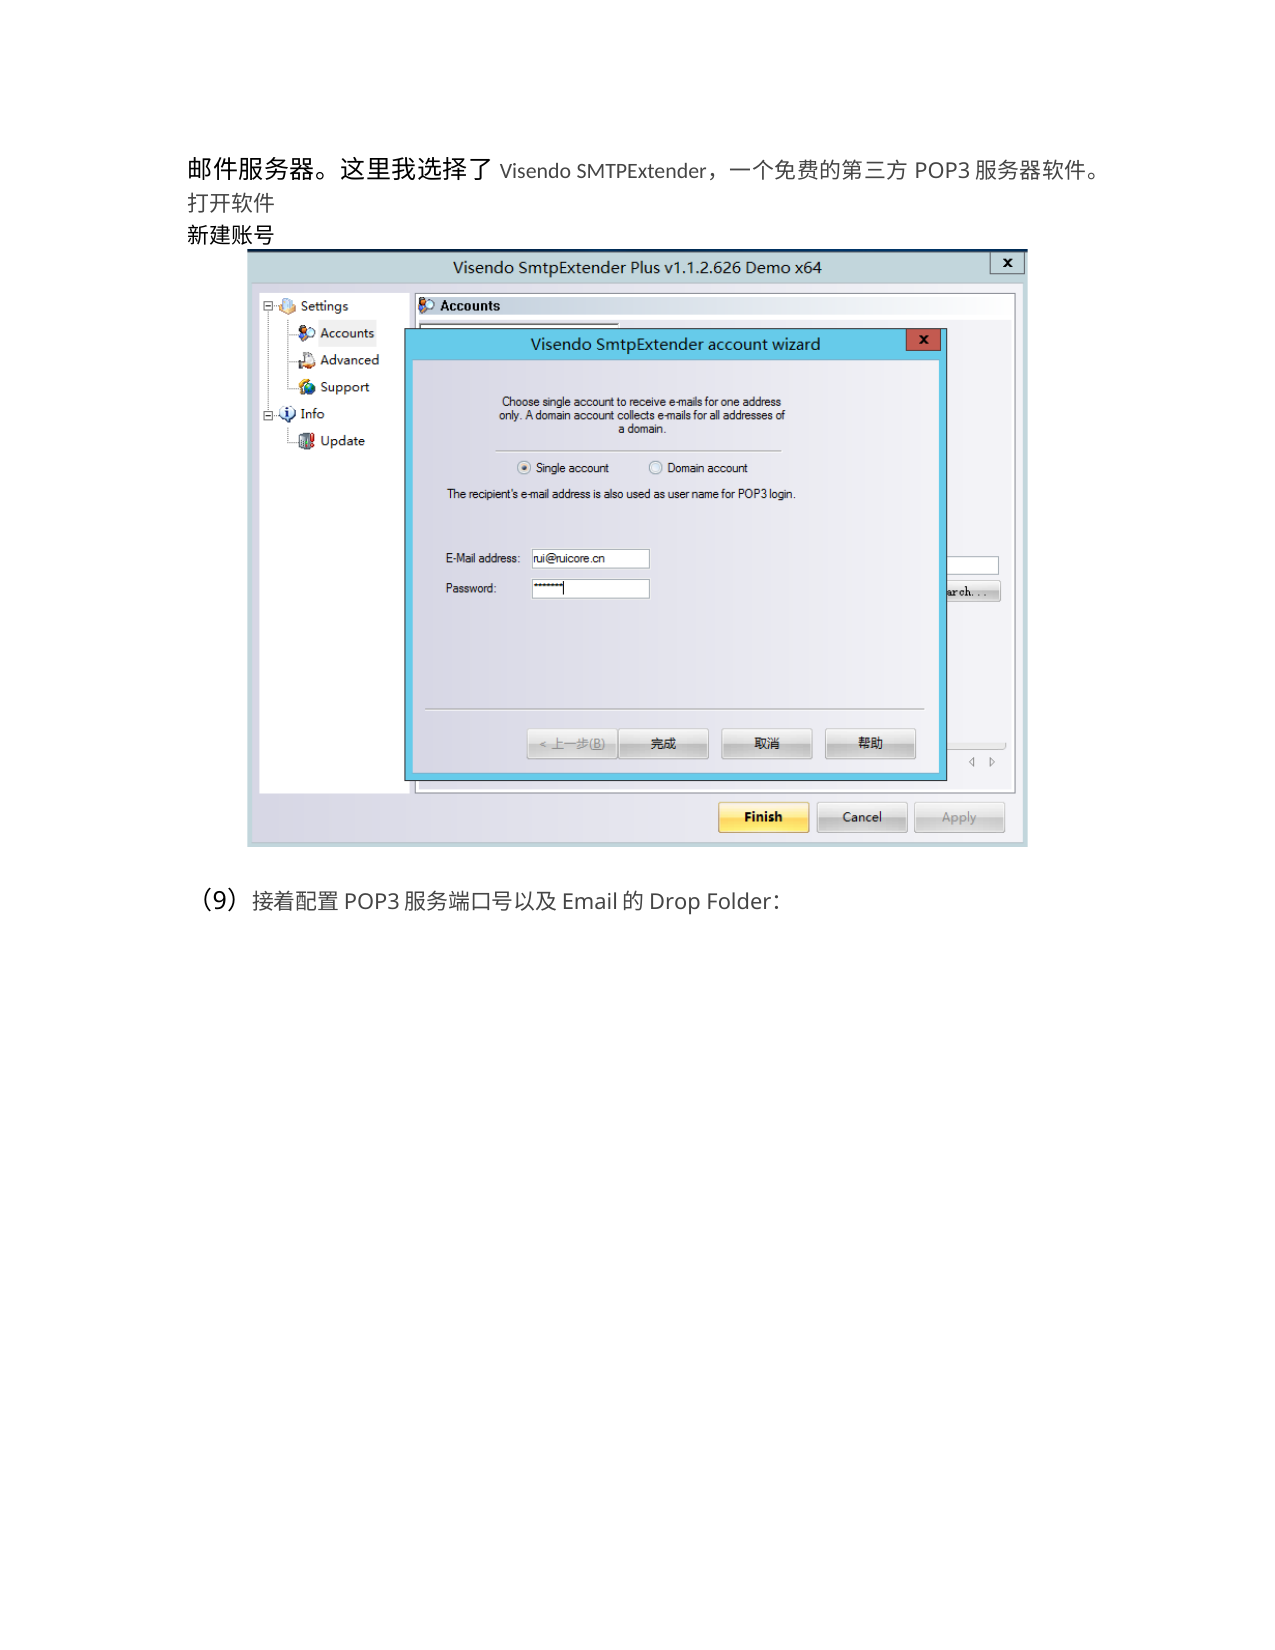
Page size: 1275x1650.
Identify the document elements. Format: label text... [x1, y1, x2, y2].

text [187, 150, 1087, 218]
text （9）接着配置POP3服务端口号以及Email的 Drop Folder： [187, 880, 1087, 916]
picture [247, 249, 1028, 847]
text 新建账号 [187, 218, 1087, 249]
